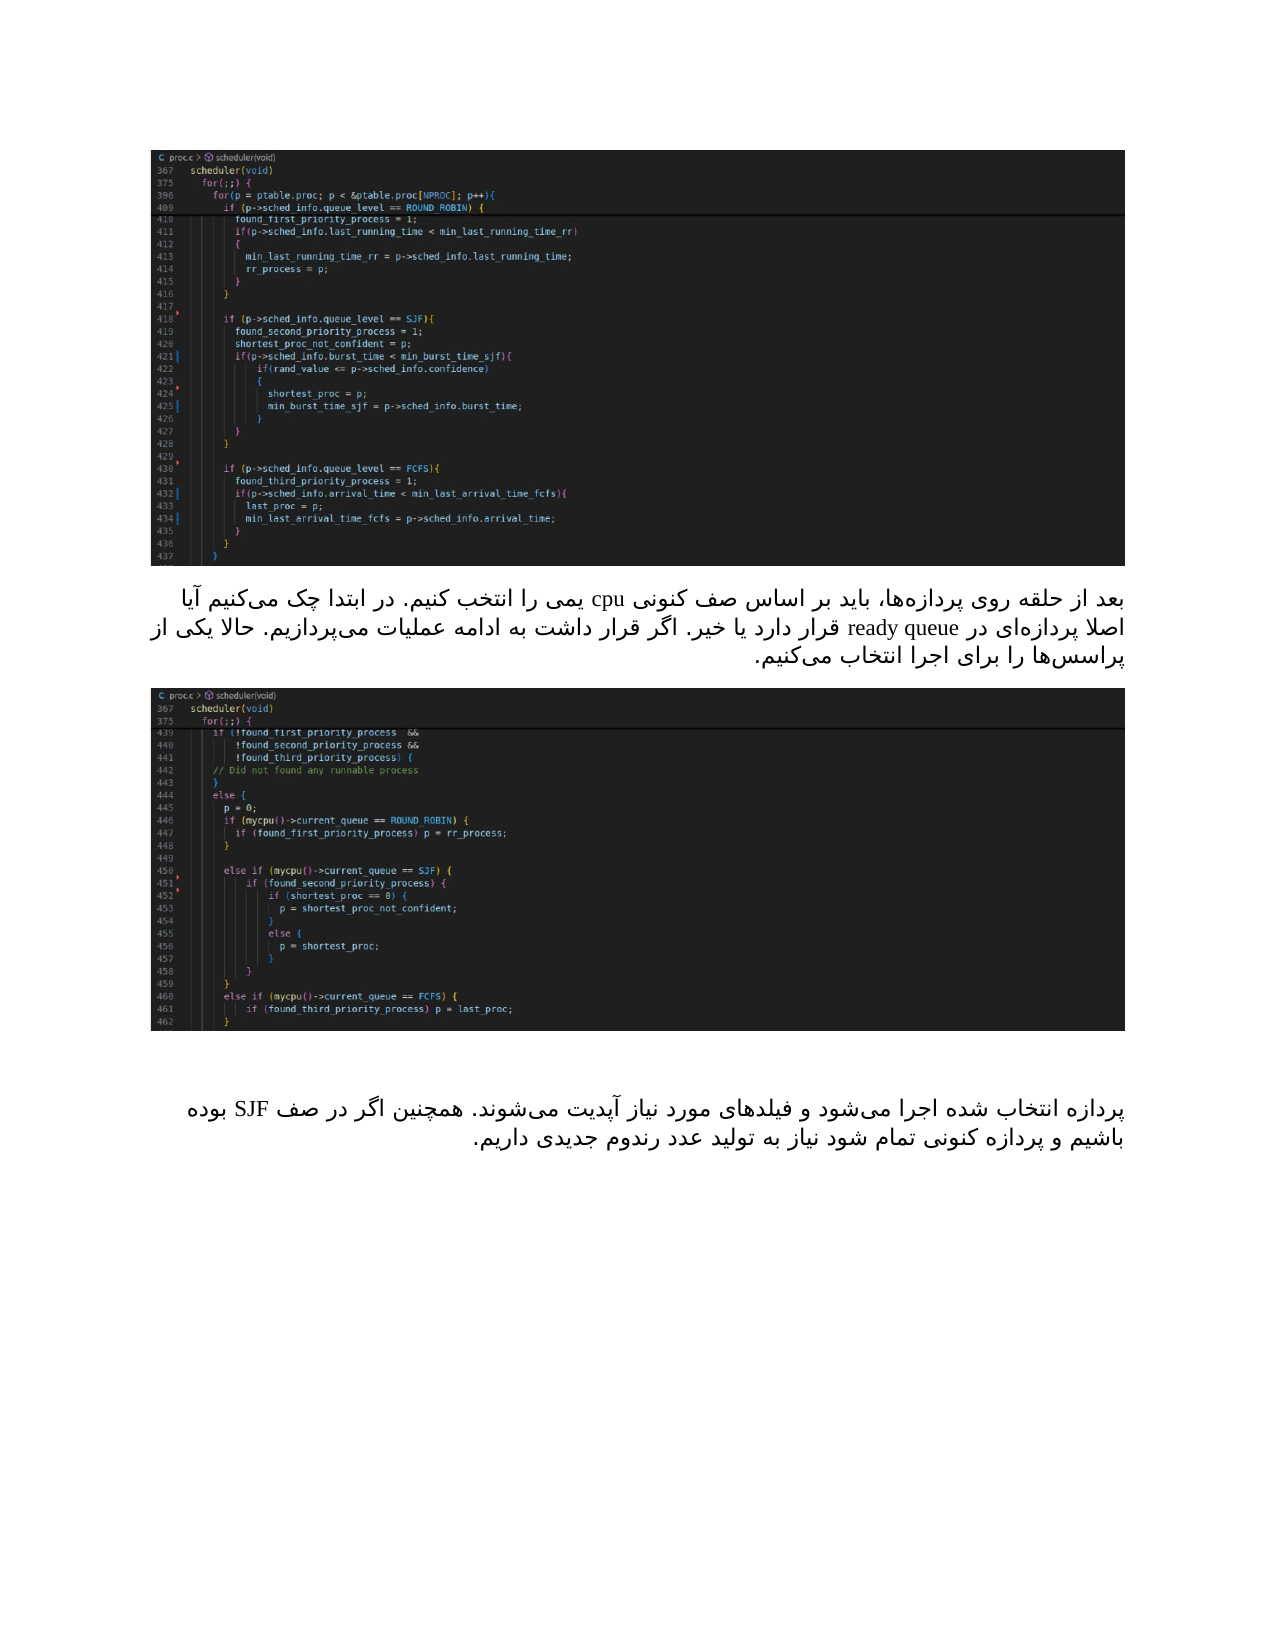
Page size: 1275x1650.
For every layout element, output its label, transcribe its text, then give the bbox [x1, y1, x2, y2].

text پردازه انتخاب شده اجرا می‌شود و فیلدهای مورد نیاز آپدیت می‌شوند. همچنین اگر در صف SJF بوده باشیم و پردازه کنونی تمام شود نیاز به تولید عدد رندوم جدیدی داریم. [150, 1095, 1125, 1150]
picture [150, 688, 1125, 1031]
picture [150, 150, 1125, 566]
text بعد از حلقه روی پردازه‌ها، باید بر اساس صف کنونی cpu یمی را انتخب کنیم. در ابتدا چک می‌کنیم آیا اصلا پردازه‌ای در ready queue قرار دارد یا خیر. اگر قرار داشت به ادامه عملیات می‌پردازیم. حالا یکی از پراسس‌ها را برای اجرا انتخاب می‌کنیم. [150, 585, 1125, 669]
